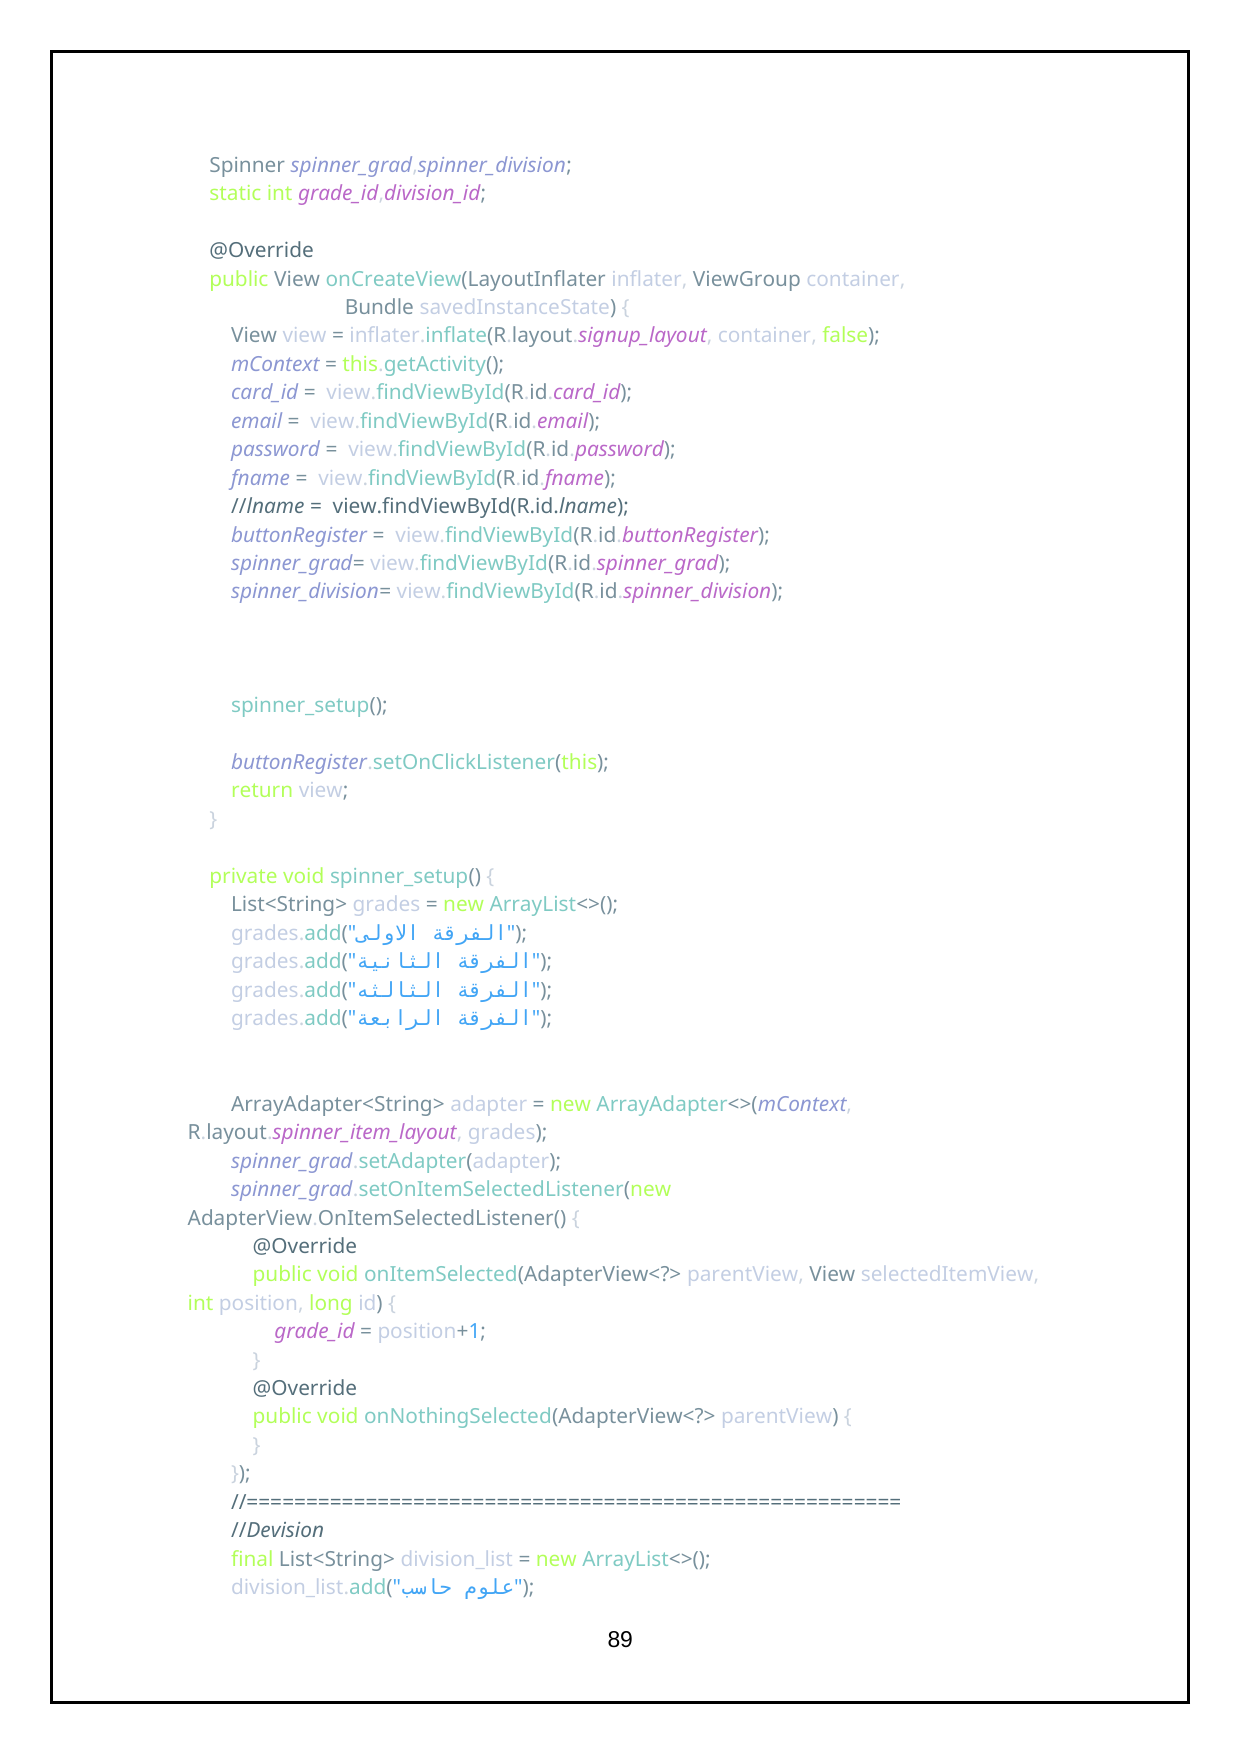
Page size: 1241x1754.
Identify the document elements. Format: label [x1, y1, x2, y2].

text [187, 150, 1053, 1601]
